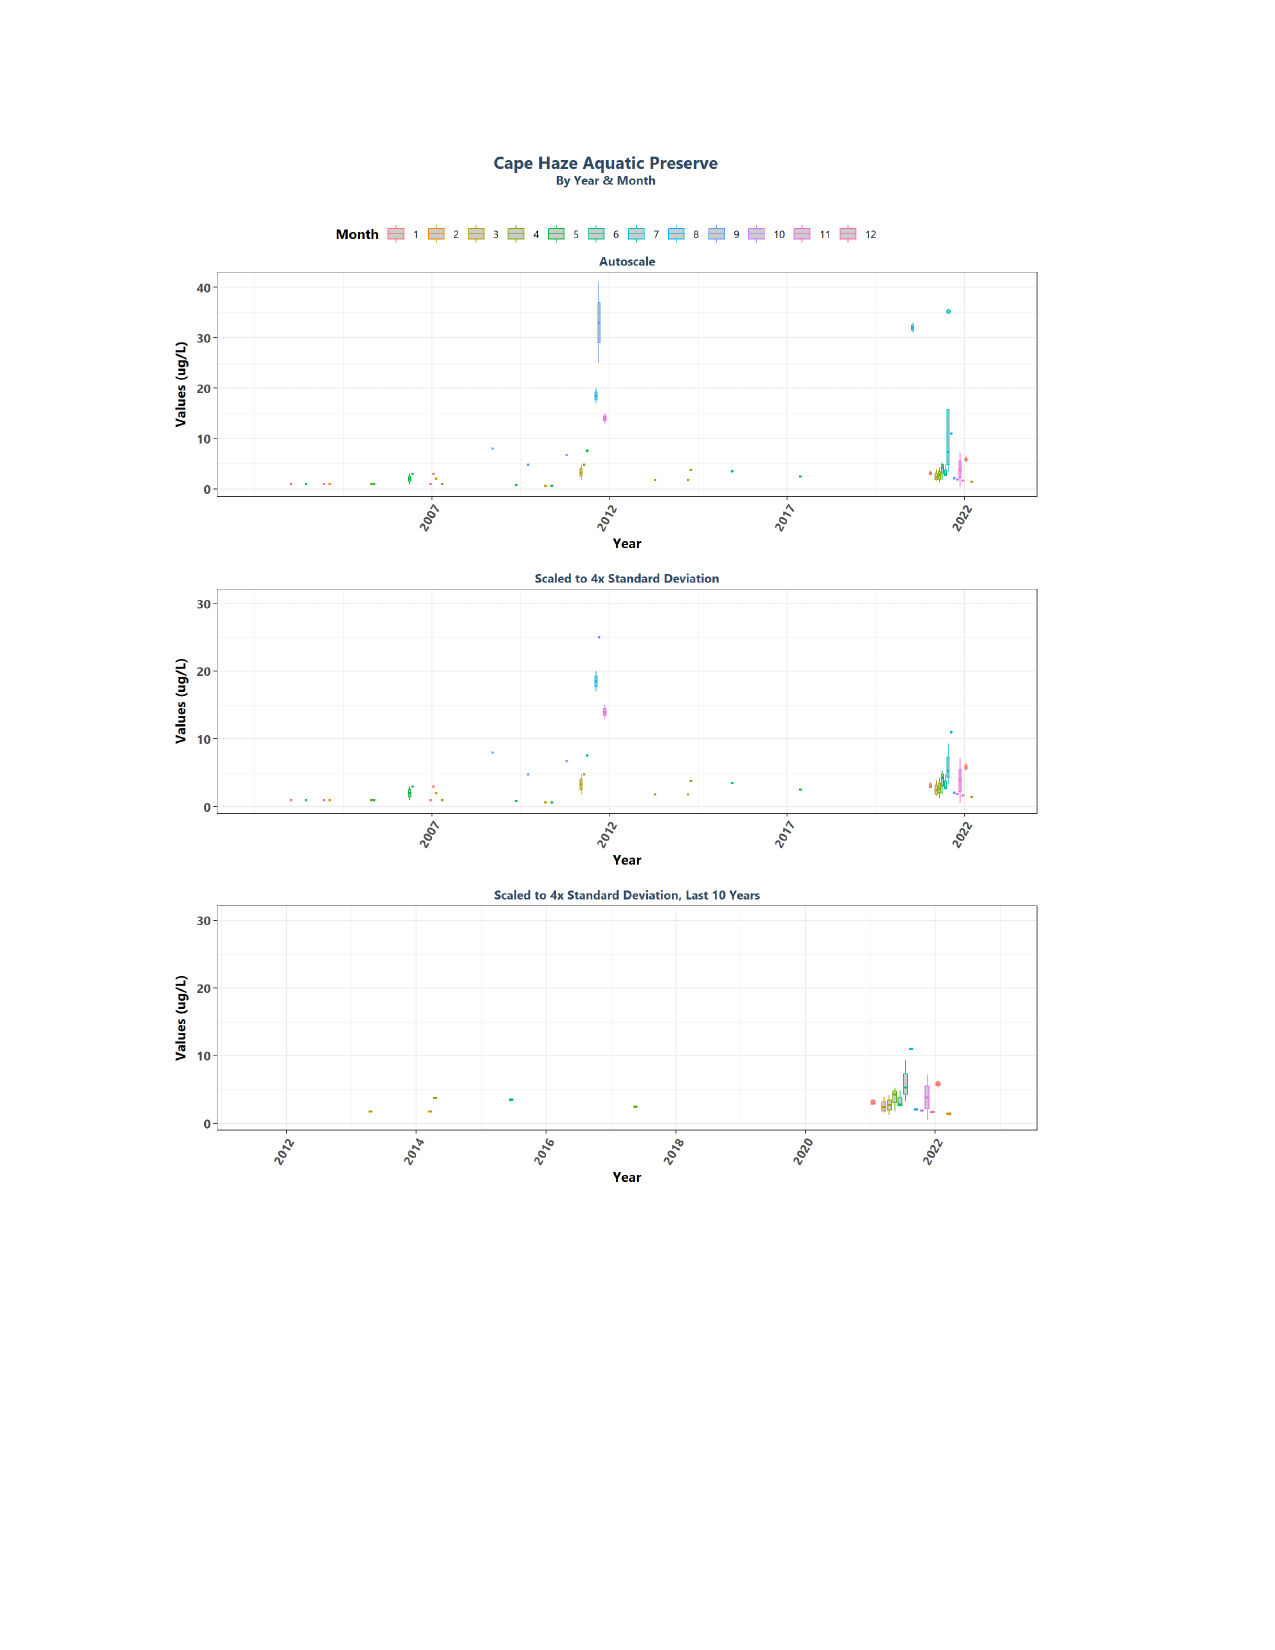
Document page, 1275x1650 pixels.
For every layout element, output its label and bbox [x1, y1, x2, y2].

picture [168, 150, 1044, 1200]
